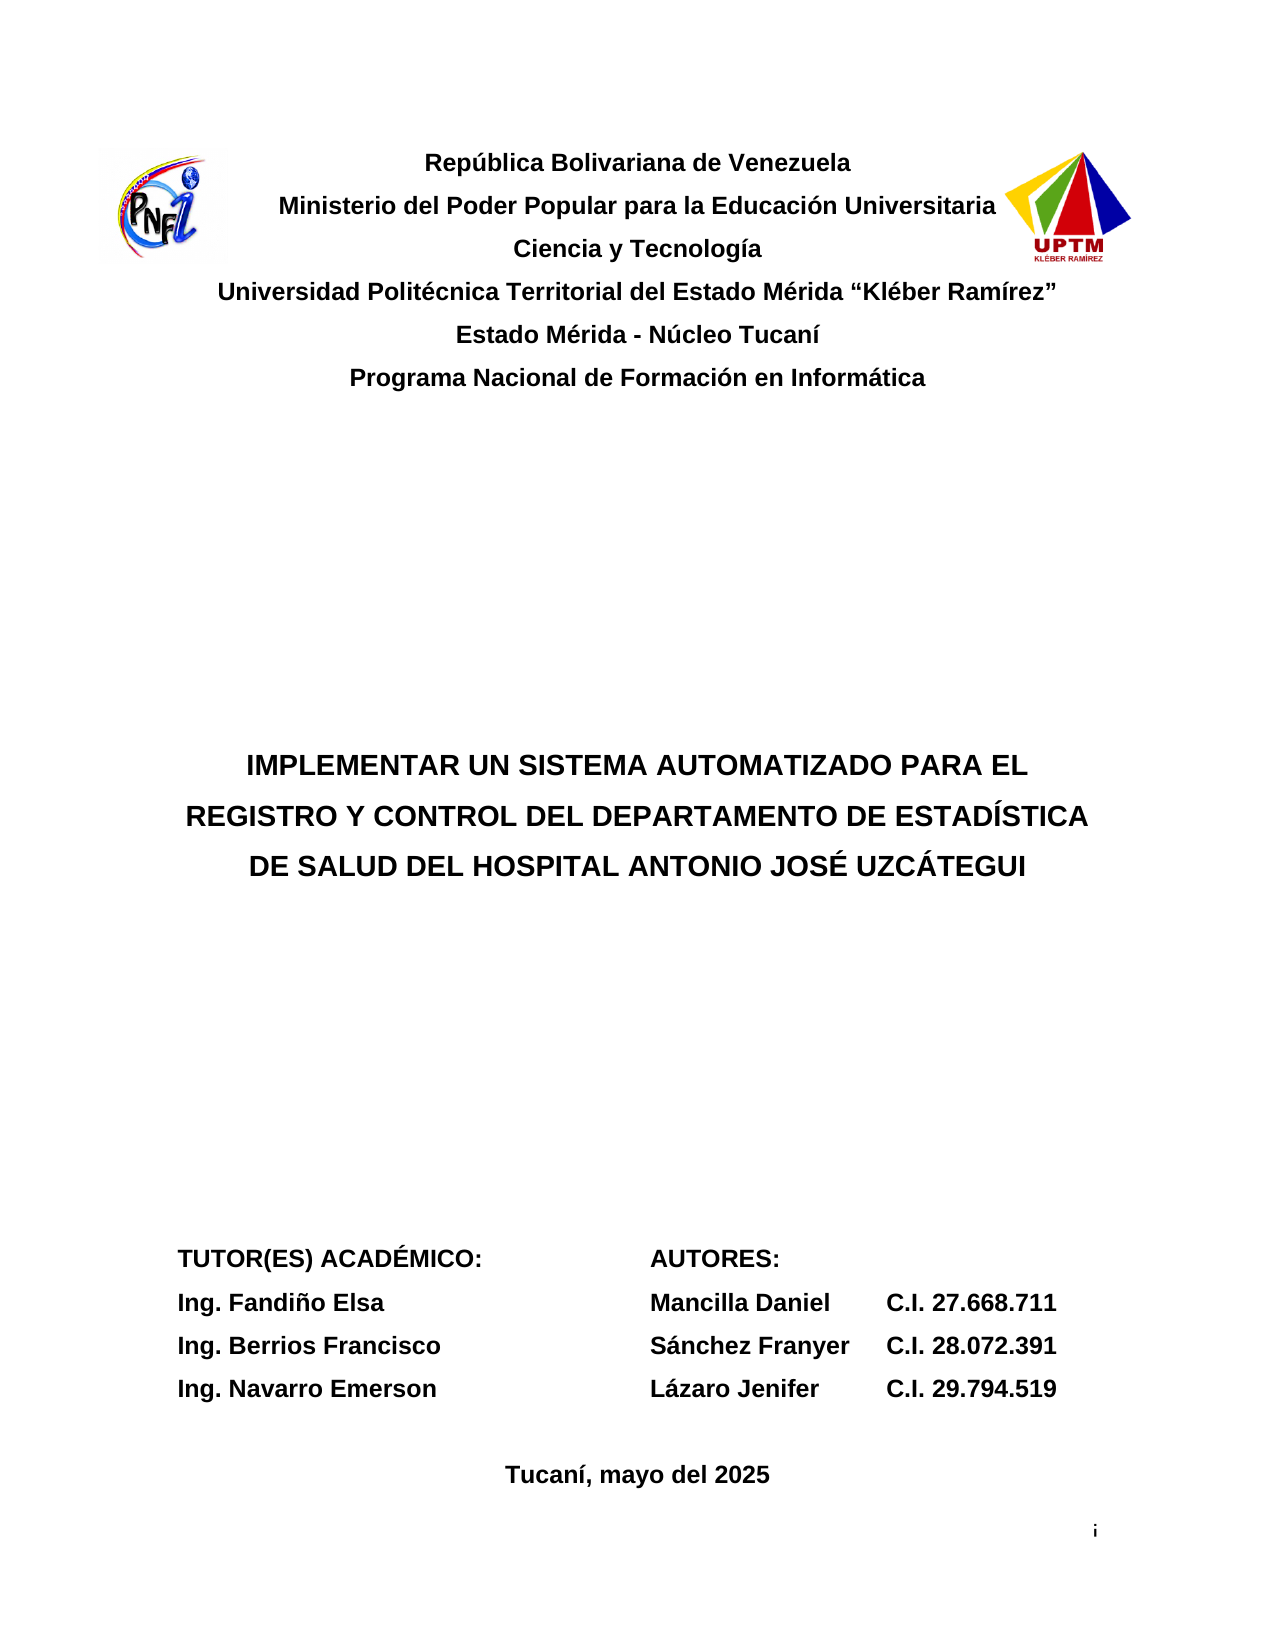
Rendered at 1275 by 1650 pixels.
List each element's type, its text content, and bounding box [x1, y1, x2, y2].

text República Bolivariana de Venezuela [177, 148, 1098, 176]
text TUTOR(ES) ACADÉMICO: AUTORES: [177, 1244, 1098, 1273]
text Tucaní, mayo del 2025 [177, 1460, 1098, 1489]
picture [998, 151, 1137, 265]
text Ciencia y Tecnología [177, 234, 1098, 263]
text Universidad Politécnica Territorial del Estado Mérida “Kléber Ramírez” [177, 277, 1098, 306]
picture [98, 148, 228, 264]
text Estado Mérida - Núcleo Tucaní [177, 320, 1098, 349]
text Ministerio del Poder Popular para la Educación Universitaria [177, 191, 1098, 219]
text Ing. Fandiño Elsa Mancilla Daniel C.I. 27.668.711 [177, 1287, 1098, 1316]
text IMPLEMENTAR UN SISTEMA AUTOMATIZADO PARA EL REGISTRO Y CONTROL DEL DEPARTAMENTO DE ESTADÍSTICA DE SALUD DEL HOSPITAL ANTONIO JOSÉ UZCÁTEGUI [177, 748, 1098, 883]
text Programa Nacional de Formación en Informática [177, 363, 1098, 392]
text Ing. Berrios Francisco Sánchez Franyer C.I. 28.072.391 [177, 1331, 1098, 1359]
text Ing. Navarro Emerson Lázaro Jenifer C.I. 29.794.519 [177, 1374, 1098, 1402]
